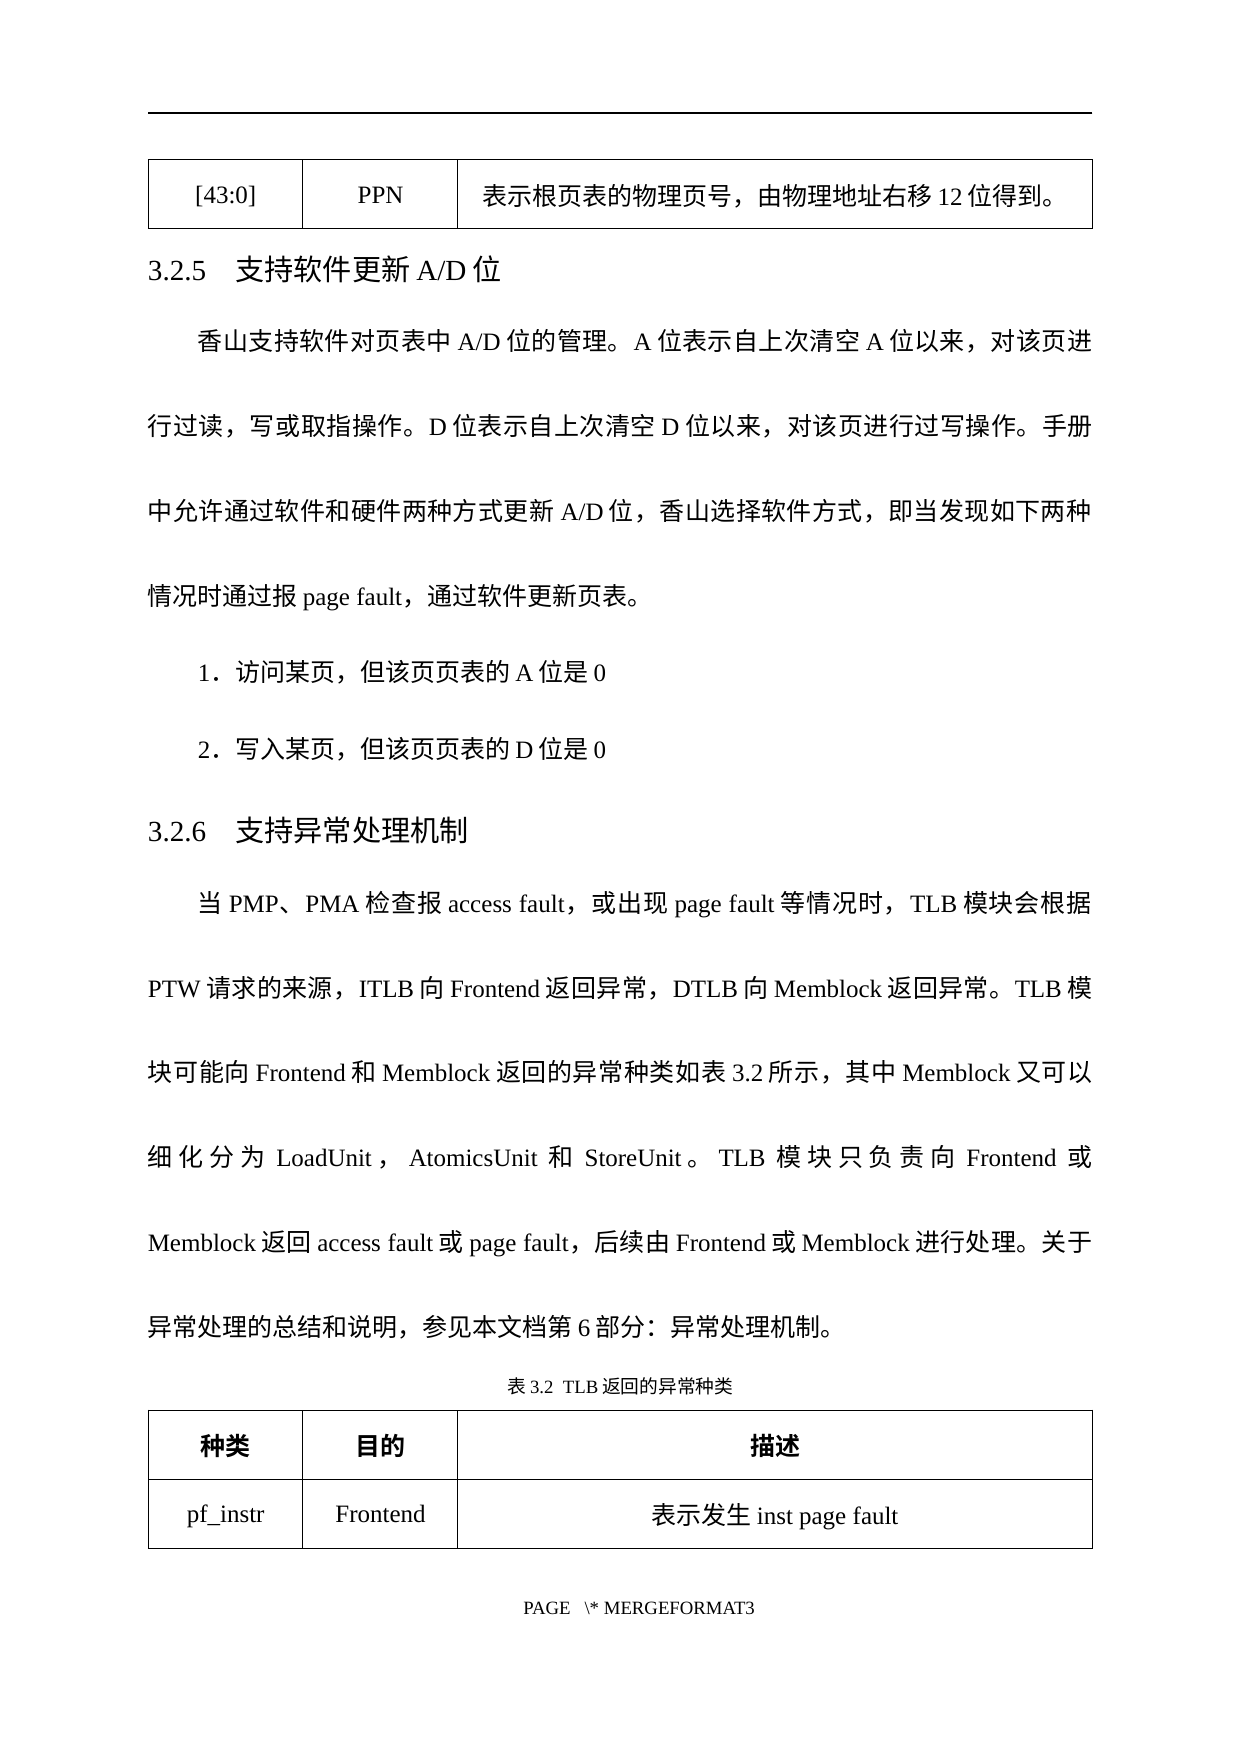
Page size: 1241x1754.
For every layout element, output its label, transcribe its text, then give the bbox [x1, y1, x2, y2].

text 支持软件更新A/D位 [148, 246, 1092, 288]
text 2．写入某页，但该页页表的D位是0 [148, 714, 1092, 782]
text 表3.2 TLB返回的异常种类 [148, 1369, 1092, 1403]
table_cell 表示发生inst page fault [458, 1480, 1092, 1547]
text 当PMP、PMA检查报access fault，或出现page fault等情况时，TLB模块会根据PTW请求的来源，ITLB向Frontend返回异常，DTLB向Memblock返回异常。TLB模块可能向Frontend和Memblock返回的异常种类如表3.2所示，其中Memblock又可以细化分为LoadUnit，AtomicsUnit和StoreUnit。TLB模块只负责向Frontend或Memblock返回access fault或page fault，后续由Frontend或Memblock进行处理。关于异常处理的总结和说明，参见本文档第6部分：异常处理机制。 [148, 867, 1092, 1360]
table_header 种类 [149, 1411, 302, 1478]
table_cell 表示根页表的物理页号，由物理地址右移12位得到。 [458, 160, 1092, 228]
table_cell Frontend [303, 1480, 457, 1547]
text 香山支持软件对页表中A/D位的管理。A位表示自上次清空A位以来，对该页进行过读，写或取指操作。D位表示自上次清空D位以来，对该页进行过写操作。手册中允许通过软件和硬件两种方式更新A/D位，香山选择软件方式，即当发现如下两种情况时通过报page fault，通过软件更新页表。 [148, 305, 1092, 628]
table_header 描述 [458, 1411, 1092, 1478]
table_cell [43:0] [149, 160, 302, 228]
text 1．访问某页，但该页页表的A位是0 [148, 637, 1092, 705]
table_header 目的 [303, 1411, 457, 1478]
text 支持异常处理机制 [148, 808, 1092, 850]
table_cell pf_instr [149, 1480, 302, 1547]
table_cell PPN [303, 160, 457, 228]
